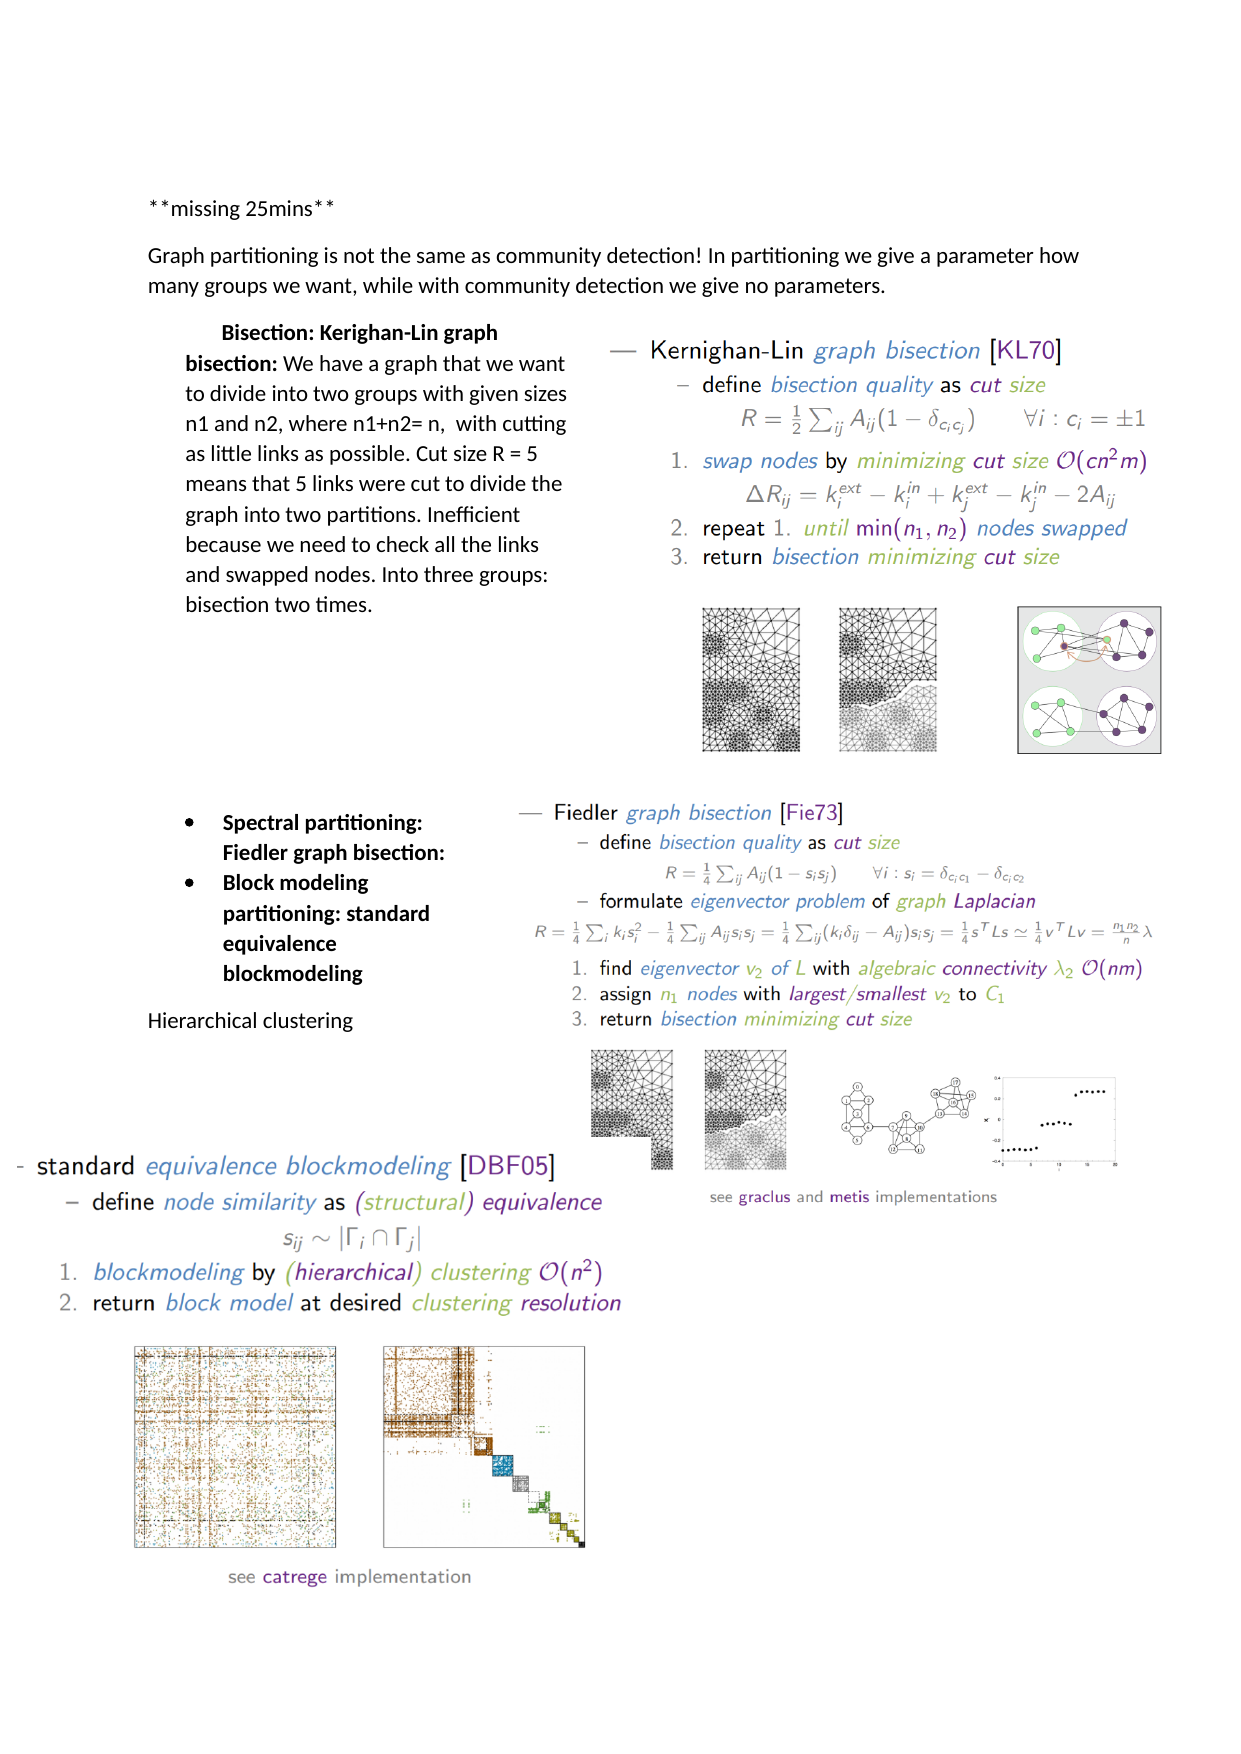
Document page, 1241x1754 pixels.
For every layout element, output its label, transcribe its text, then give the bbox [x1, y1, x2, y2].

text **missing 25mins** [148, 194, 1093, 222]
list Block modeling partitioning: standard equivalence blockmodeling [185, 868, 499, 987]
picture [17, 319, 1221, 1604]
text Bisection: Kerighan-Lin graph bisection: We have a graph that we want to divide into two groups with given sizes n1 and n2, where n1+n2= n, with cutting as little links as possible. Cut size R = 5 means that 5 links were cut to divide the graph into two partitions. Inefficient because we need to check all the links and swapped nodes. Into three groups: bisection two times. [185, 318, 1093, 618]
text Hierarchical clustering [148, 1006, 499, 1034]
text Graph partitioning is not the same as community detection! In partitioning we give a parameter how many groups we want, while with community detection we give no parameters. [148, 241, 1093, 299]
list Spectral partitioning: Fiedler graph bisection: [185, 808, 499, 866]
